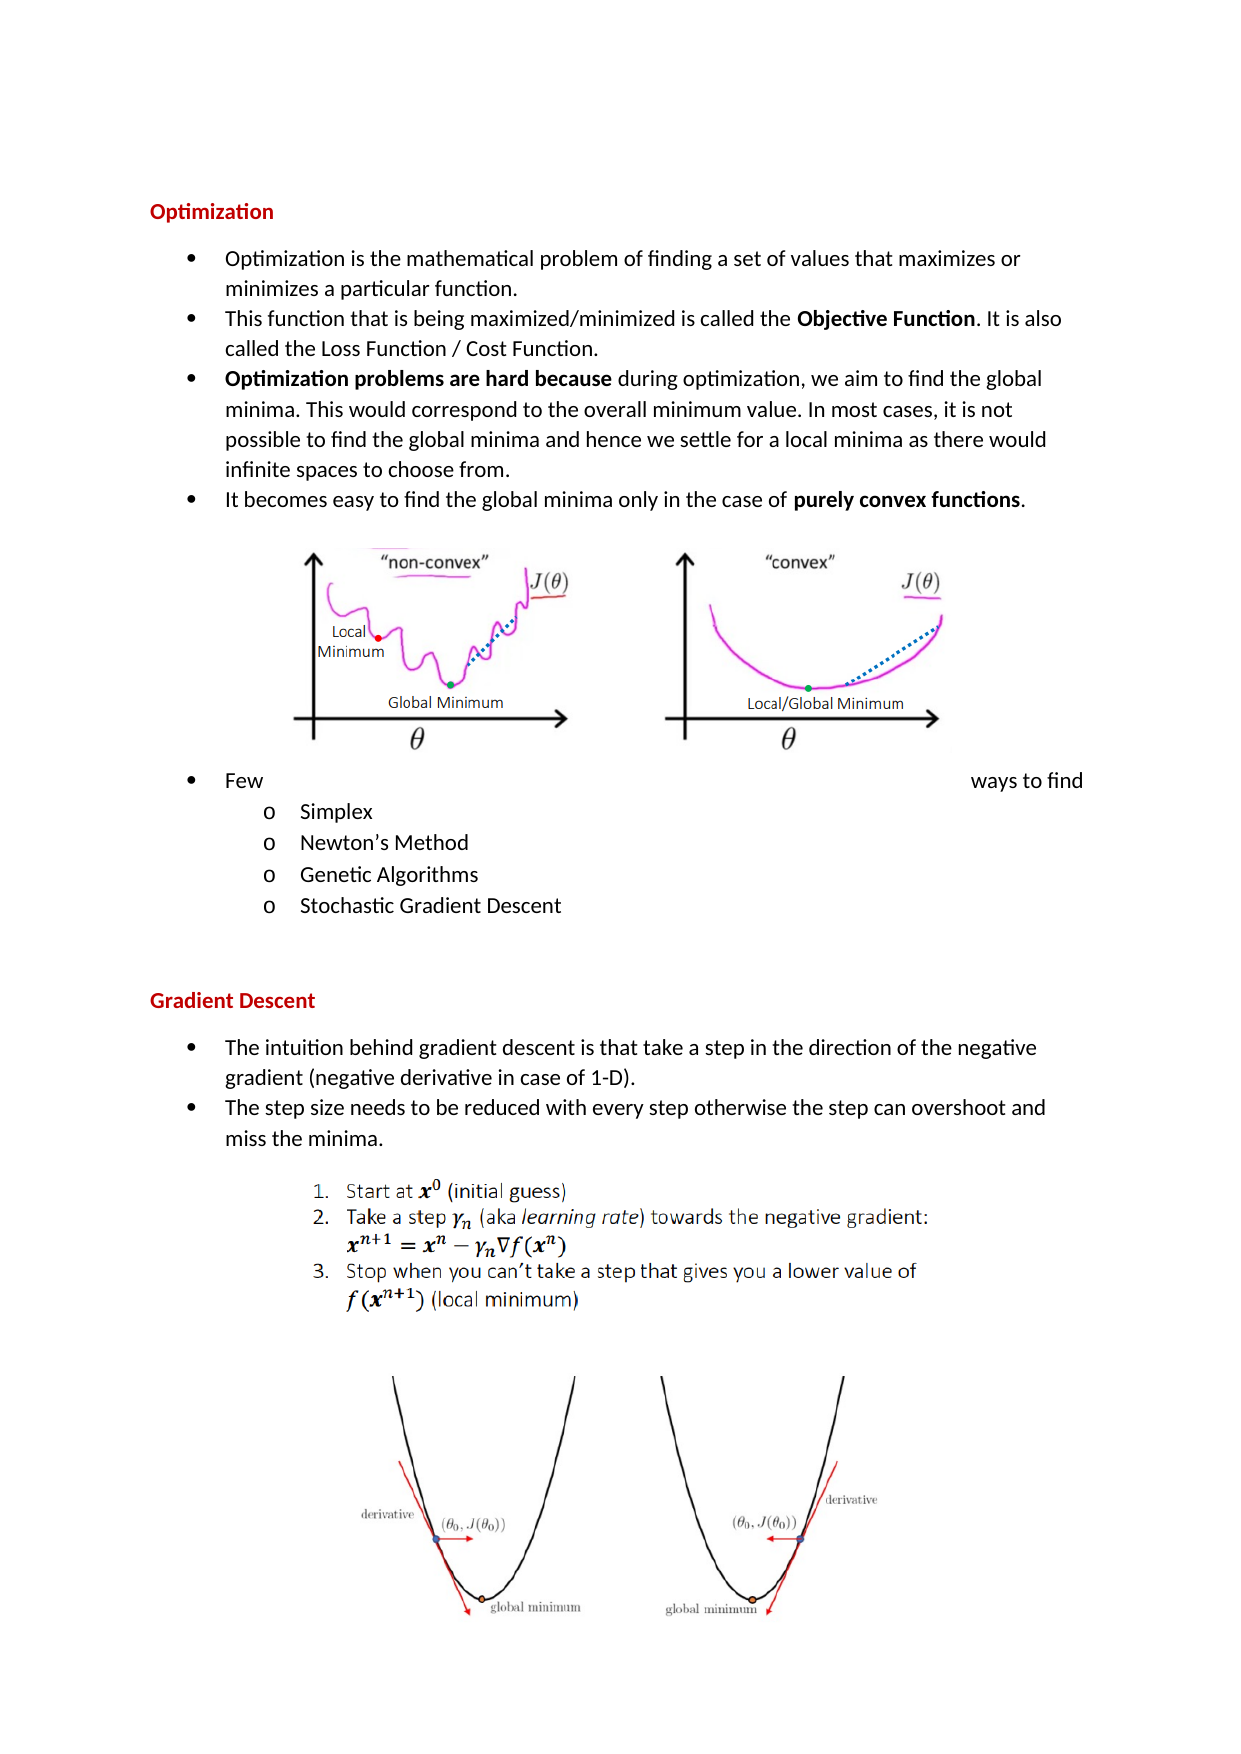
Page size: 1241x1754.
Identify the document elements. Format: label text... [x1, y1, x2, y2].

list The step size needs to be reduced with every step otherwise the step can overshoot and miss the minima. [187, 1093, 1090, 1152]
list This function that is being maximized/minimized is called the Objective Function. It is also called the Loss Function / Cost Function. [187, 304, 1090, 362]
list Optimization problems are hard because during optimization, we aim to find the global minima. This would correspond to the overall minimum value. In most cases, it is not possible to find the global minima and hence we settle for a local minima as there would infinite spaces to choose from. [187, 364, 1090, 483]
list It becomes easy to find the global minima only in the case of purely convex functions. [187, 485, 1090, 513]
picture [353, 1343, 884, 1628]
picture [307, 1172, 929, 1323]
text Optimization [150, 197, 1090, 225]
list Newton’s Method [262, 828, 1090, 857]
text Gradient Descent [150, 986, 1090, 1014]
list Simplex [262, 797, 1090, 826]
list Genetic Algorithms [262, 860, 1090, 889]
list Few ways to find these optimal values are : [187, 767, 1090, 795]
list Stochastic Gradient Descent [262, 891, 1090, 920]
picture [286, 527, 952, 753]
list The intuition behind gradient descent is that take a step in the direction of the negative gradient (negative derivative in case of 1-D). [187, 1033, 1090, 1091]
list Optimization is the mathematical problem of finding a set of values that maximizes or minimizes a particular function. [187, 244, 1090, 302]
